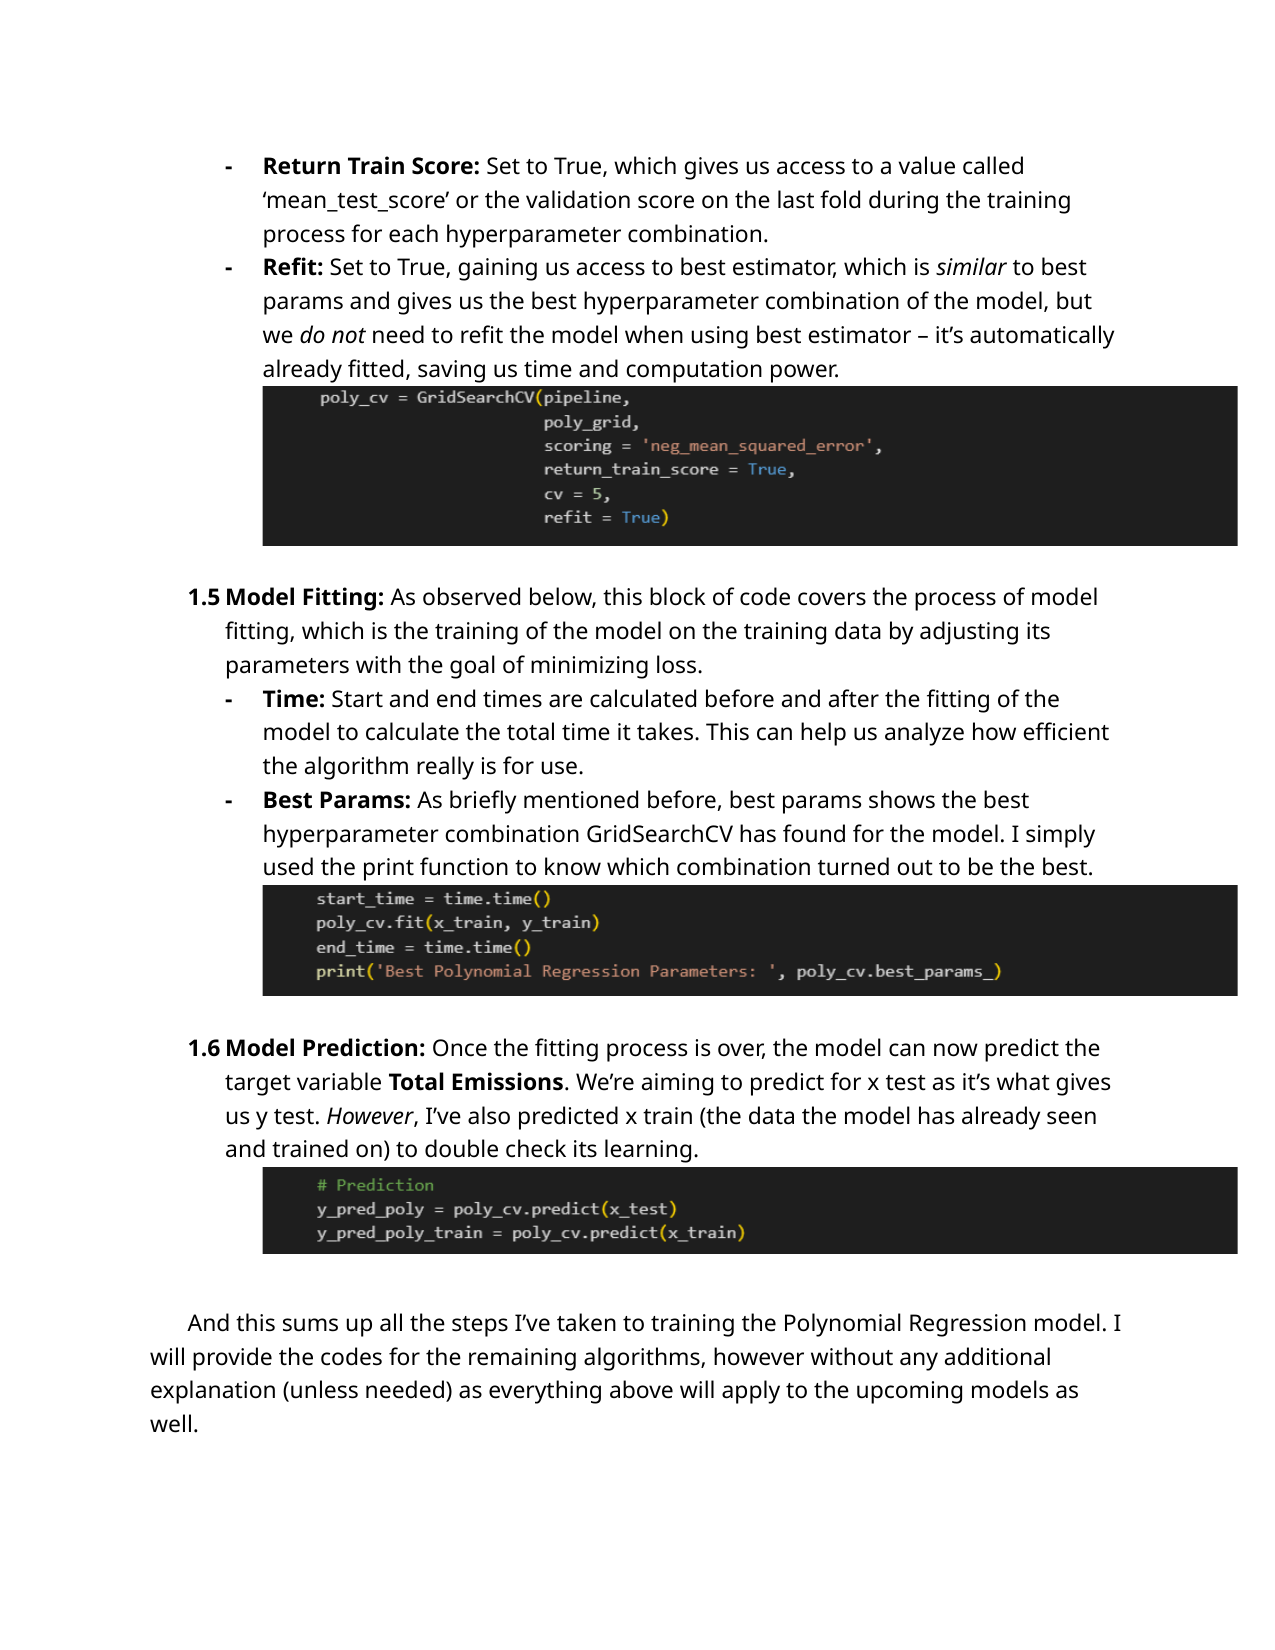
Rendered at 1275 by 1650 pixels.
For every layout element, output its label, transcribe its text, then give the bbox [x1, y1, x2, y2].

list Model Prediction: Once the fitting process is over, the model can now predict the target variable Total Emissions. We’re aiming to predict for x test as it’s what gives us y test. However, I’ve also predicted x train (the data the model has already seen and trained on) to double check its learning. [187, 1032, 1125, 1165]
picture [262, 885, 1238, 996]
picture [262, 386, 1238, 546]
list Return Train Score: Set to True, which gives us access to a value called ‘mean_test_score’ or the validation score on the last fold during the training process for each hyperparameter combination. [225, 150, 1125, 249]
list Model Fitting: As observed below, this block of code covers the process of model fitting, which is the training of the model on the training data by adjusting its parameters with the goal of minimizing loss. [187, 581, 1125, 680]
text And this sums up all the steps I’ve taken to training the Polynomial Regression model. I will provide the codes for the remaining algorithms, however without any additional explanation (unless needed) as everything above will apply to the upcoming models as well. [150, 1307, 1125, 1439]
list Refit: Set to True, gaining us access to best estimator, which is similar to best params and gives us the best hyperparameter combination of the model, but we do not need to refit the model when using best estimator – it’s automatically already fitted, saving us time and computation power. [225, 251, 1125, 384]
list Best Params: As briefly mentioned before, best params shows the best hyperparameter combination GridSearchCV has found for the model. I simply used the print function to know which combination turned out to be the best. [225, 784, 1125, 883]
picture [262, 1167, 1238, 1254]
list Time: Start and end times are calculated before and after the fitting of the model to calculate the total time it takes. This can help us analyze how efficient the algorithm really is for use. [225, 683, 1125, 781]
